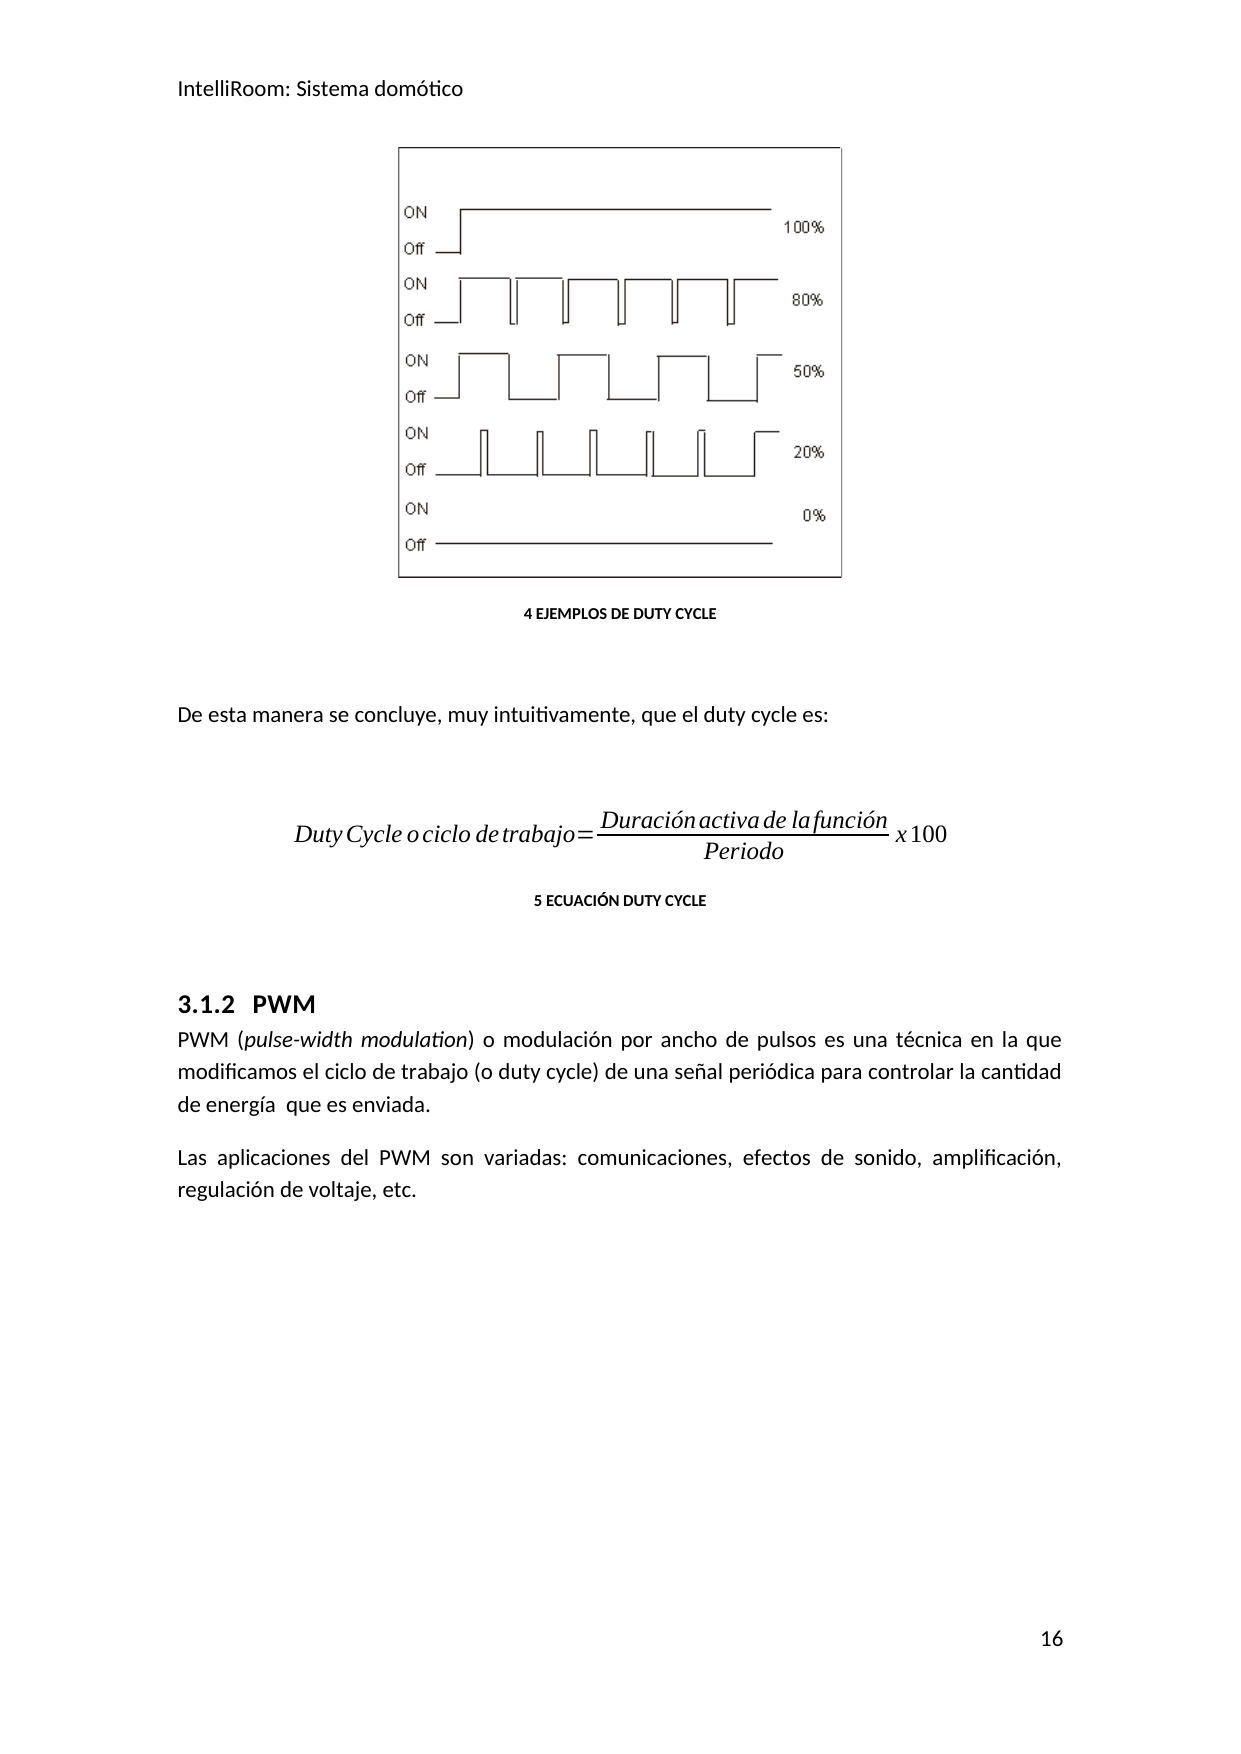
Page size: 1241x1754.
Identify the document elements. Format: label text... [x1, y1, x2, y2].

text PWM (pulse-width modulation) o modulación por ancho de pulsos es una técnica en la que modificamos el ciclo de trabajo (o duty cycle) de una señal periódica para controlar la cantidad de energía que es enviada. [177, 1025, 1063, 1118]
text De esta manera se concluye, muy intuitivamente, que el duty cycle es: [177, 700, 1063, 728]
picture [398, 147, 843, 578]
text Las aplicaciones del PWM son variadas: comunicaciones, efectos de sonido, amplificación, regulación de voltaje, etc. [177, 1143, 1063, 1203]
subtitle PWM [177, 987, 1063, 1020]
